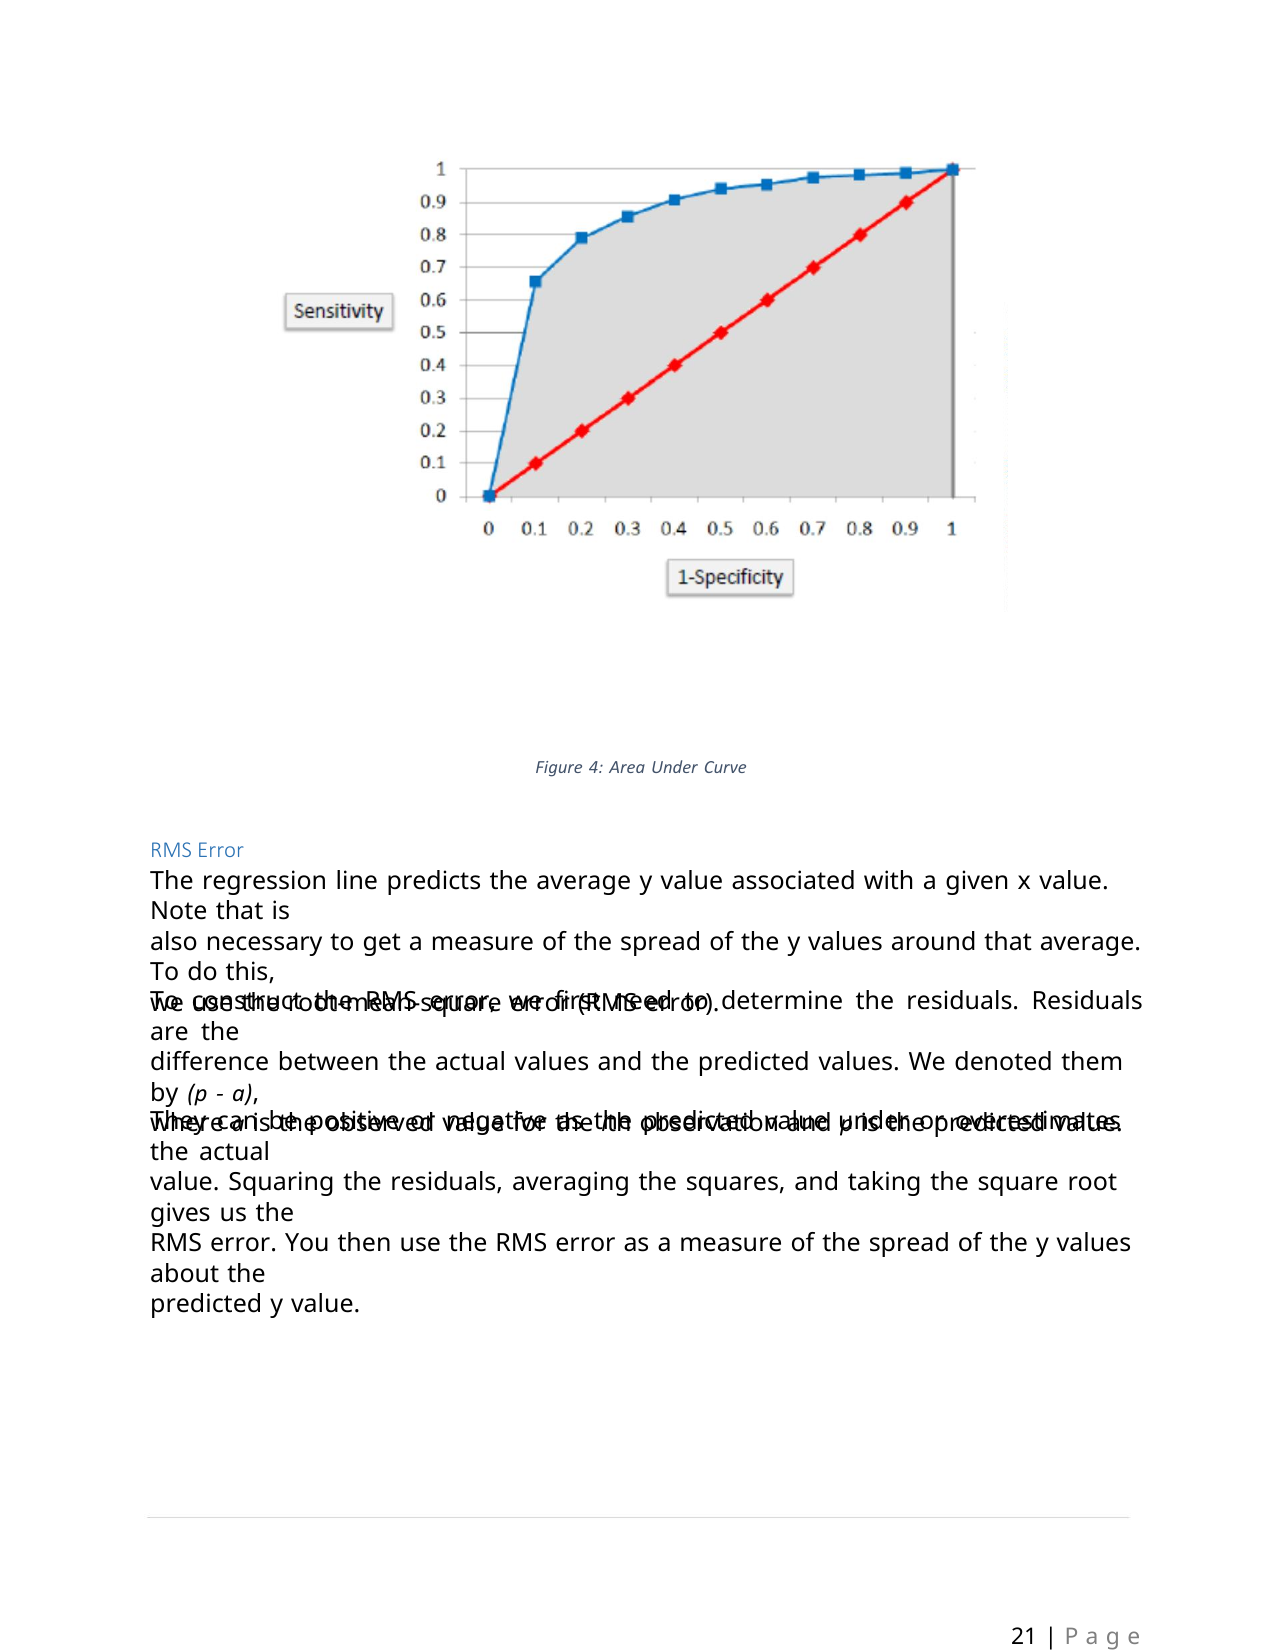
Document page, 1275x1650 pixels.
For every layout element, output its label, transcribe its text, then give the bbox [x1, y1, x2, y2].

text Figure 4: Area Under Curve [535, 756, 765, 778]
text RMS Error [150, 840, 269, 862]
text 21 | P a g e [1011, 1622, 1143, 1650]
text value. Squaring the residuals, averaging the squares, and taking the square root gives us the [150, 1166, 1150, 1227]
text difference between the actual values and the predicted values. We denoted them by (p - a), [150, 1046, 1150, 1105]
text predicted y value. [150, 1288, 1150, 1319]
text RMS error. You then use the RMS error as a measure of the spread of the y values about the [150, 1227, 1150, 1288]
picture [266, 147, 1008, 613]
text also necessary to get a measure of the spread of the y values around that average. To do this, [150, 926, 1150, 985]
picture [144, 1513, 1131, 1520]
text To construct the RMS error, we first need to determine the residuals. Residuals are the [150, 985, 1150, 1046]
text The regression line predicts the average y value associated with a given x value. Note that is [150, 865, 1150, 926]
text They can be positive or negative as the predicted value under or overestimates the actual [150, 1105, 1150, 1166]
